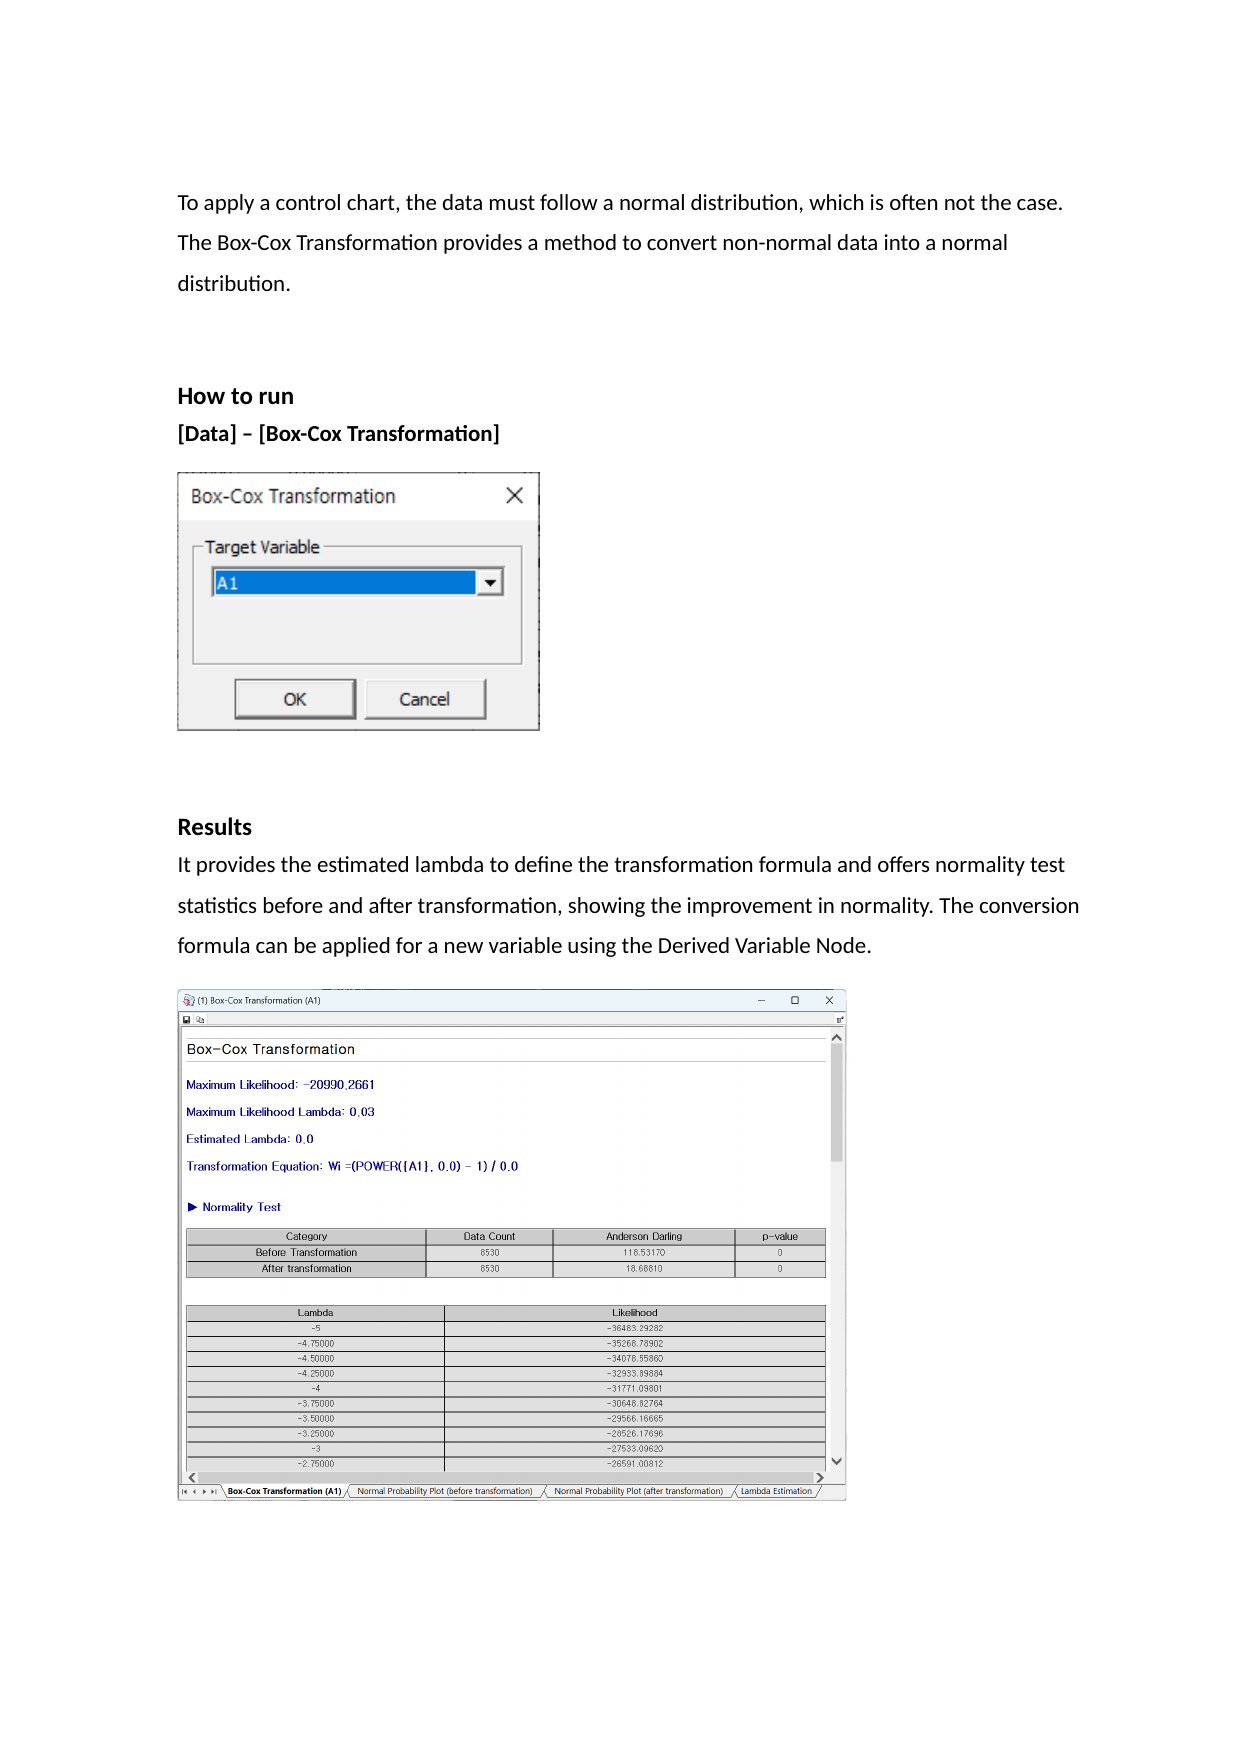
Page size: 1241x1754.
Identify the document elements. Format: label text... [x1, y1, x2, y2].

text To apply a control chart, the data must follow a normal distribution, which is often not the case. The Box-Cox Transformation provides a method to convert non-normal data into a normal distribution. [177, 183, 1092, 302]
picture [177, 472, 540, 731]
text Results [177, 808, 1092, 846]
text How to run [177, 377, 1092, 414]
text [Data] – [Box-Cox Transformation] [177, 414, 1092, 452]
picture [177, 989, 847, 1501]
text It provides the estimated lambda to define the transformation formula and offers normality test statistics before and after transformation, showing the improvement in normality. The conversion formula can be applied for a new variable using the Derived Variable Node. [177, 846, 1092, 964]
